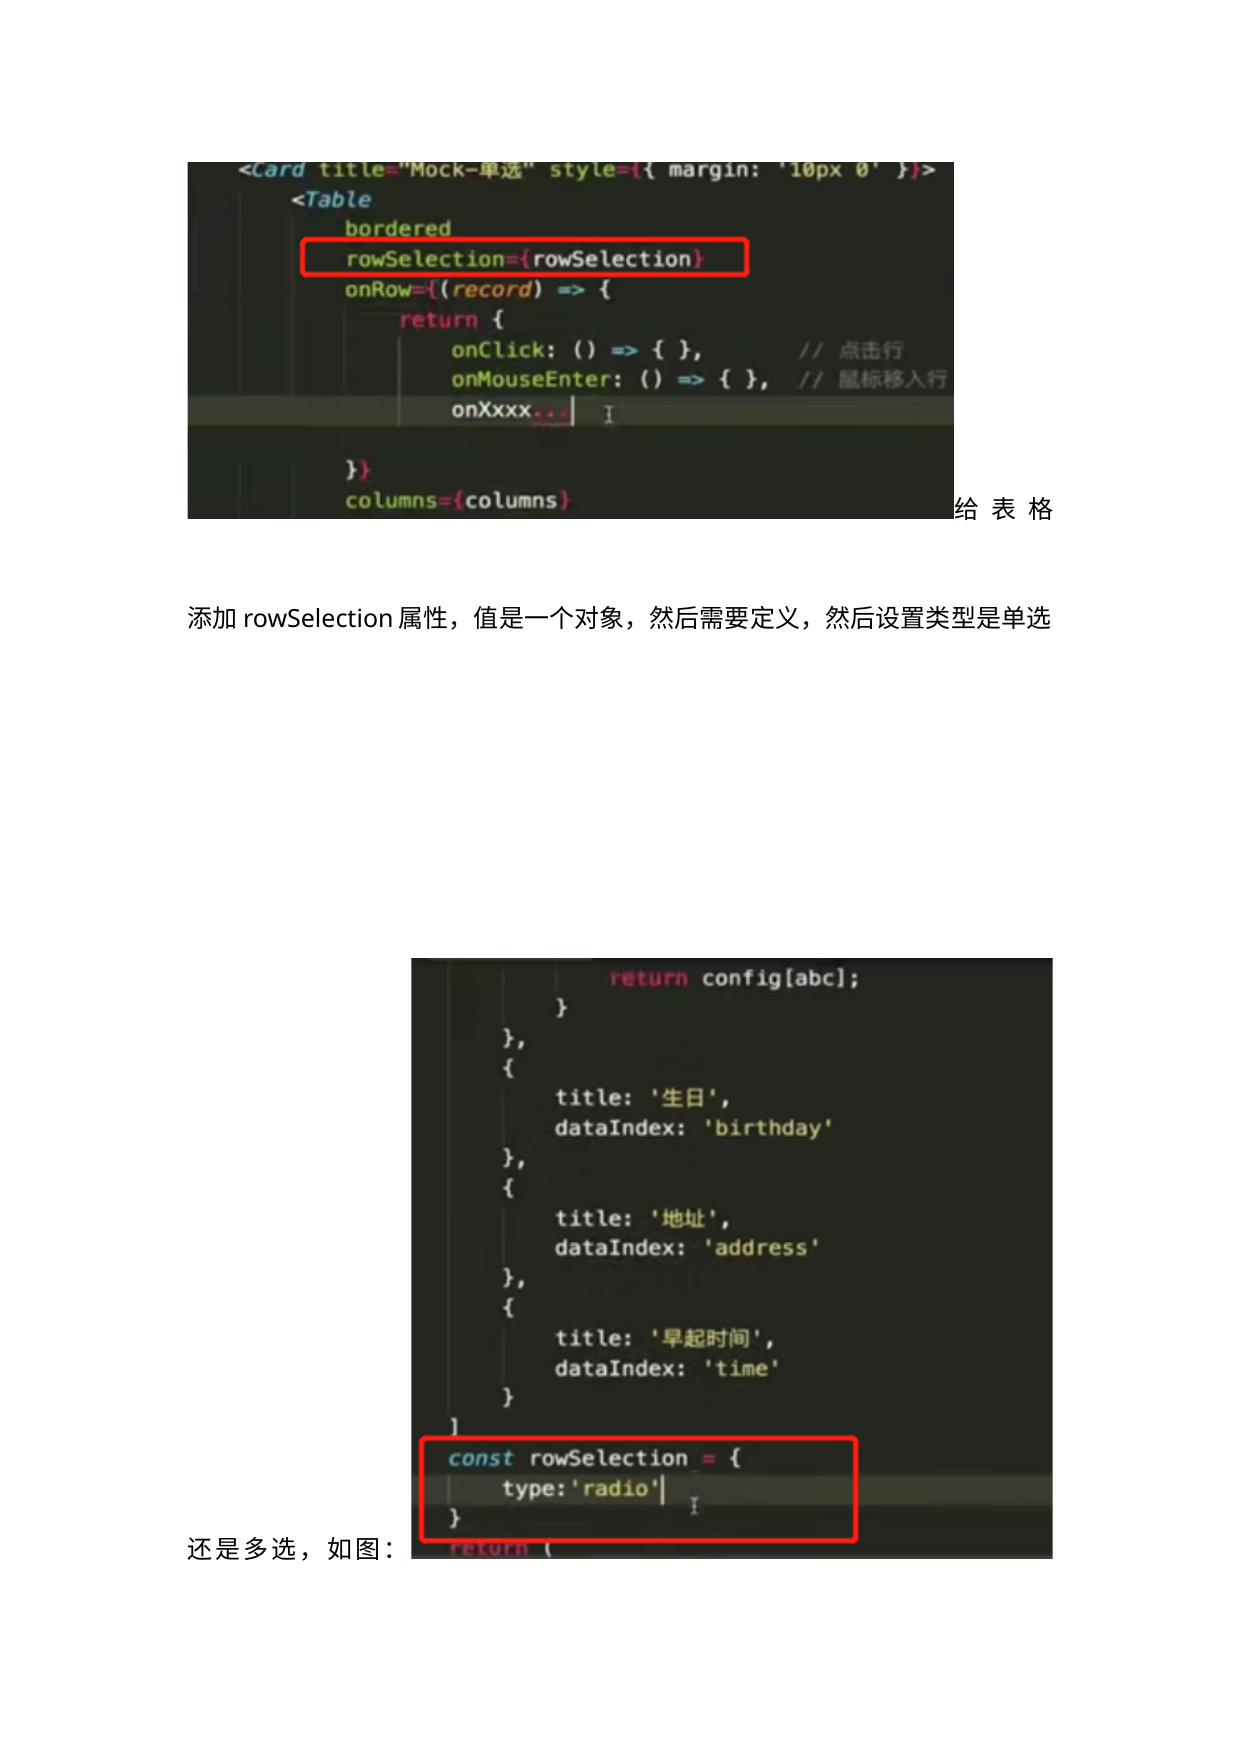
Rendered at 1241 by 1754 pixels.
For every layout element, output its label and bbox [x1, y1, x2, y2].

picture [411, 958, 1053, 1559]
picture [187, 162, 954, 519]
list [187, 162, 1053, 1576]
